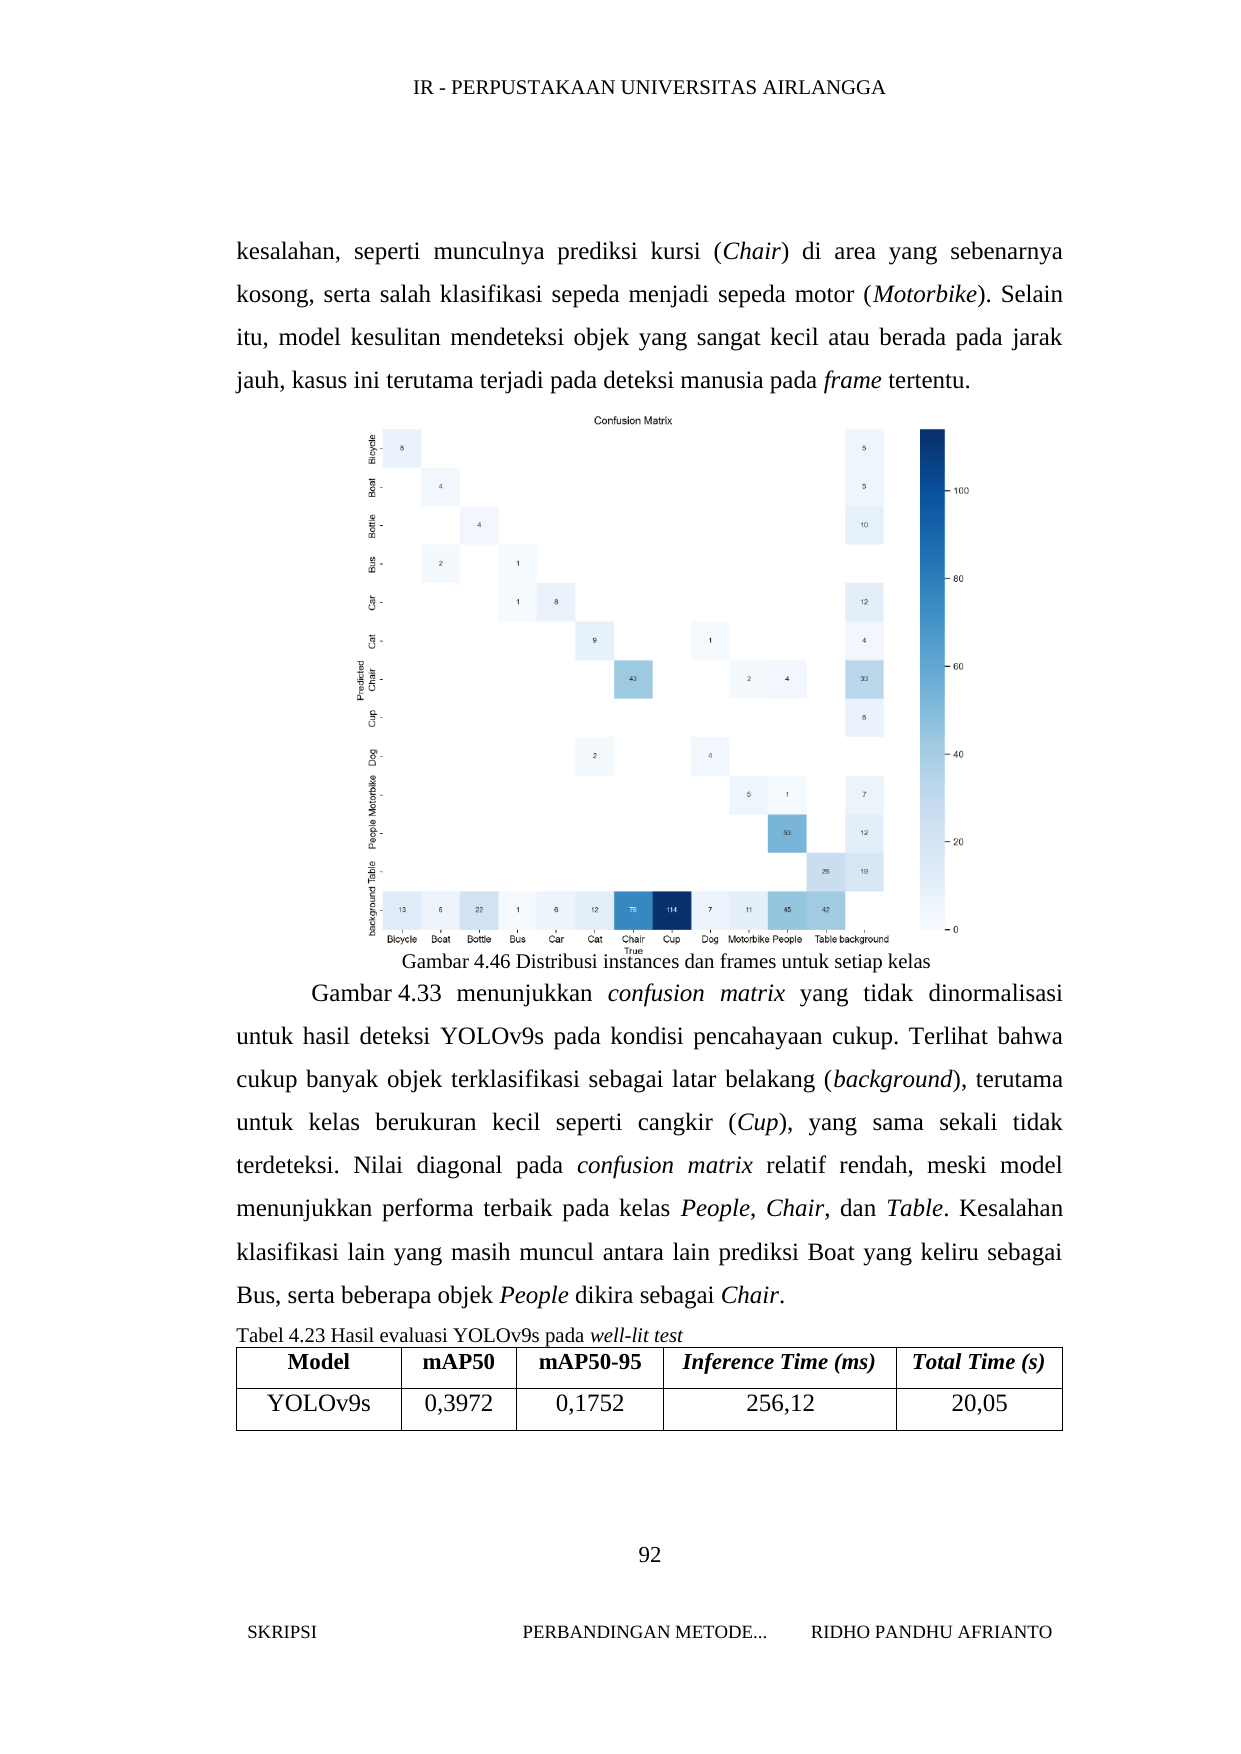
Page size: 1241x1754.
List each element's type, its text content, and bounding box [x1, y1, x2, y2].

table_header mAP50-95 [517, 1348, 663, 1387]
table_header mAP50 [402, 1348, 516, 1387]
table_cell 0,1752 [517, 1389, 663, 1430]
text Tabel 4.16 Hasil evaluasi YOLOv9s pada well-lit test [236, 1323, 1063, 1347]
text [236, 236, 1063, 394]
table_cell 20,05 [897, 1389, 1062, 1430]
picture [723, 959, 728, 967]
table_cell 0,3972 [402, 1389, 516, 1430]
picture [290, 405, 1040, 967]
table_cell YOLOv9s [237, 1389, 401, 1430]
picture [519, 955, 527, 967]
table_header Total Time (s) [897, 1348, 1062, 1387]
table_header Model [237, 1348, 401, 1387]
table_header Inference Time (ms) [664, 1348, 896, 1387]
table_cell 256,12 [664, 1389, 896, 1430]
